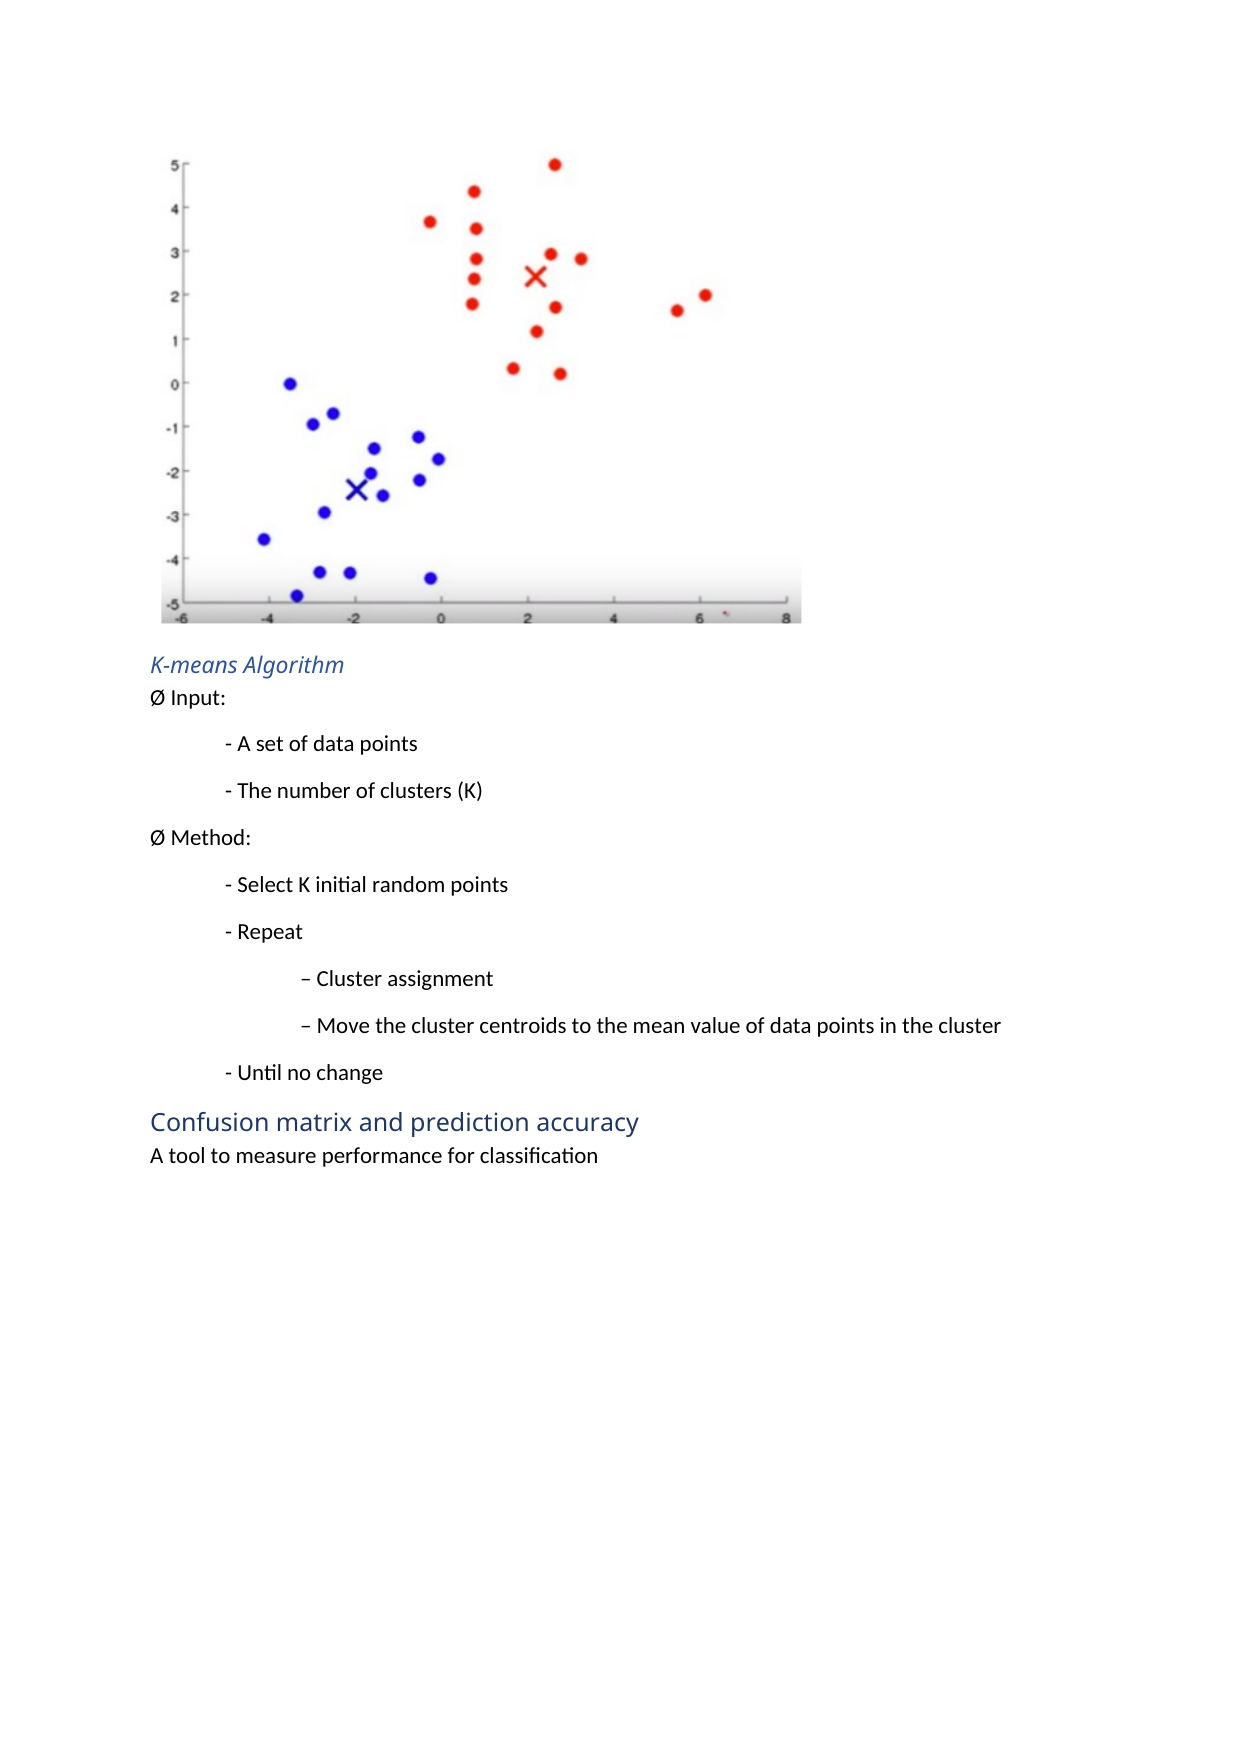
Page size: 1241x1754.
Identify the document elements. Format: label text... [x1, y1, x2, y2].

text – Move the cluster centroids to the mean value of data points in the cluster [300, 1011, 1090, 1039]
text Ø Method: [150, 823, 1090, 851]
text - The number of clusters (K) [225, 776, 1090, 804]
picture [150, 150, 817, 630]
text - A set of data points [225, 729, 1090, 757]
text – Cluster assignment [300, 964, 1090, 992]
text - Repeat [225, 917, 1090, 945]
subtitle Confusion matrix and prediction accuracy [150, 1104, 1090, 1138]
text - Select K initial random points [225, 870, 1090, 898]
subtitle K-means Algorithm [150, 649, 1090, 680]
text A tool to measure performance for classification [150, 1141, 1090, 1169]
text Ø Input: [150, 683, 1090, 711]
text - Until no change [225, 1058, 1090, 1086]
